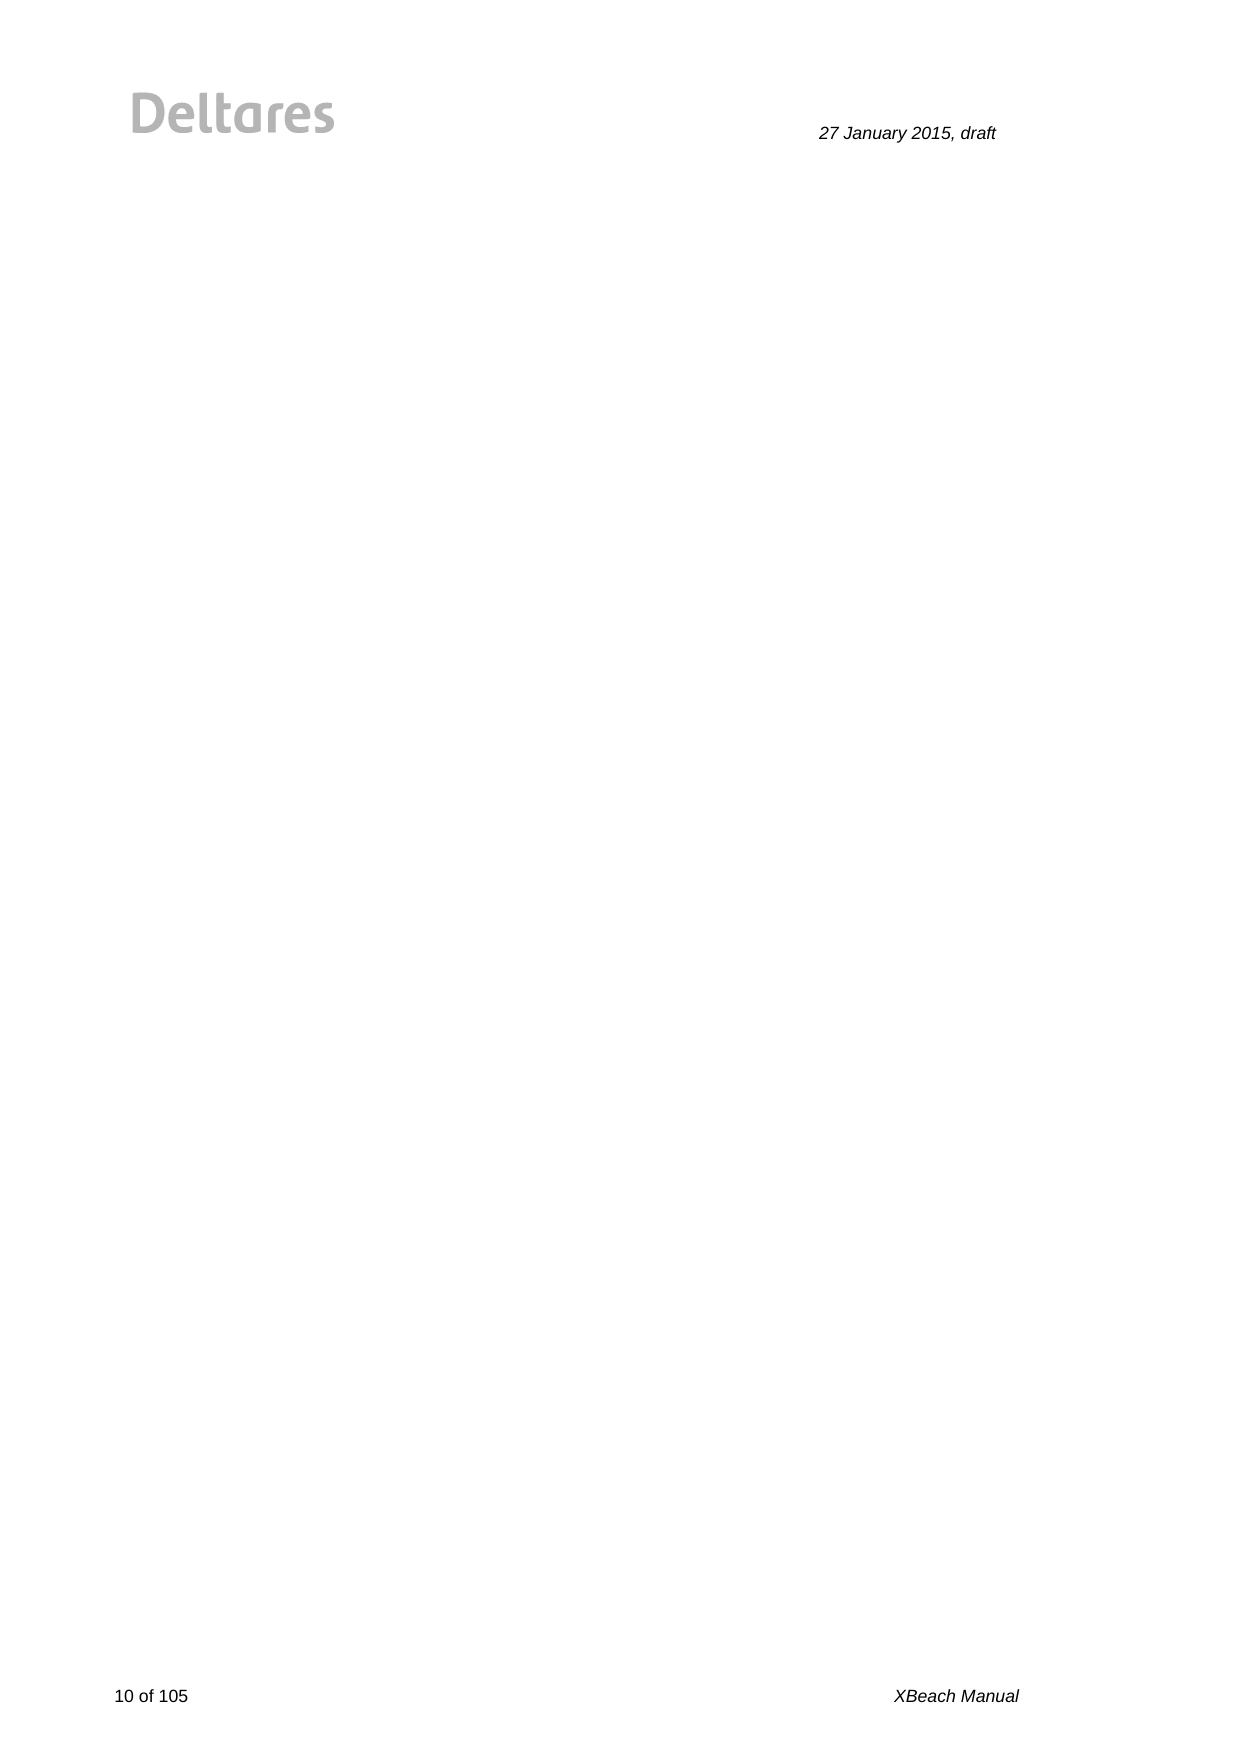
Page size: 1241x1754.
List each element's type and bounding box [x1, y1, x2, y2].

picture [132, 75, 334, 133]
